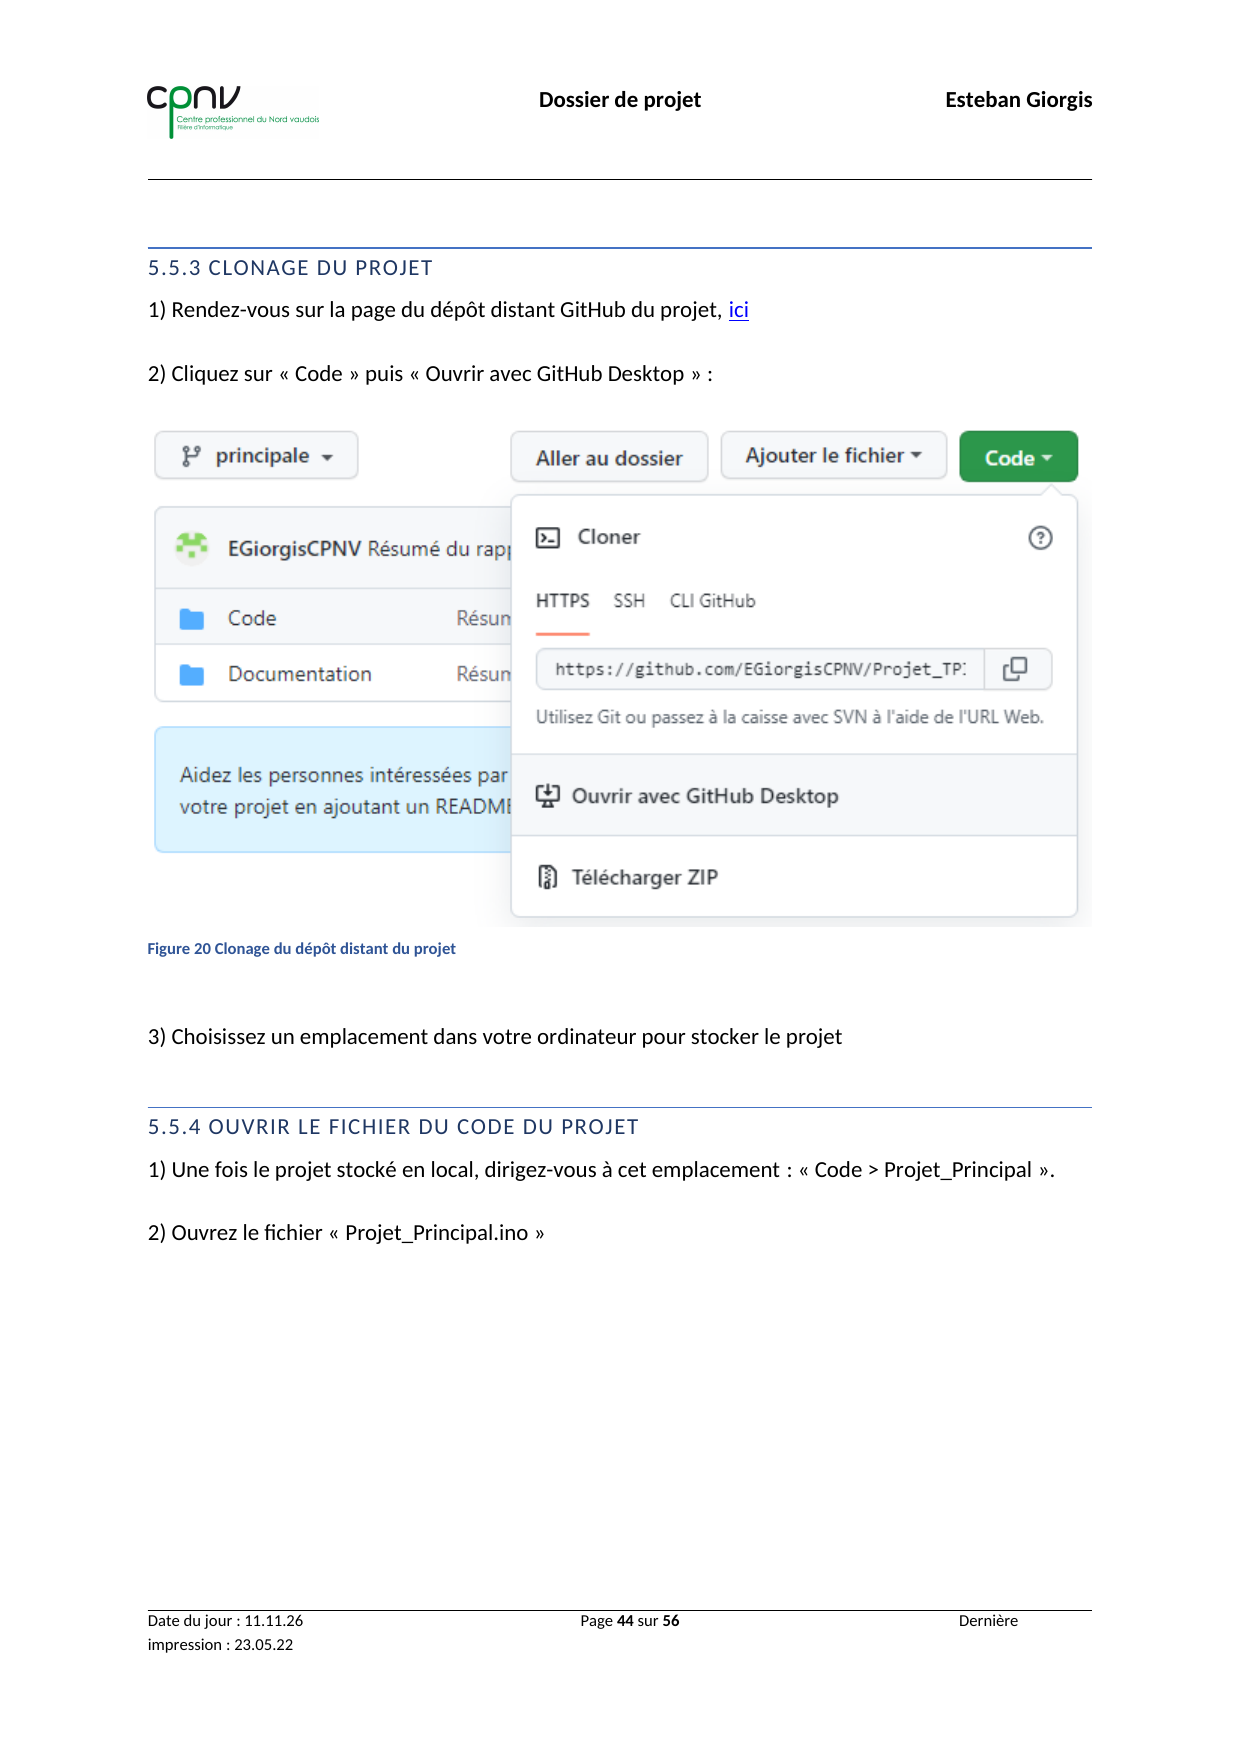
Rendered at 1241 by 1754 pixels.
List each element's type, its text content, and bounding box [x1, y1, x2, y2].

text 3) Choisissez un emplacement dans votre ordinateur pour stocker le projet [148, 983, 1092, 1051]
text 2) Ouvrez le fichier « Projet_Principal.ino » [148, 1218, 1092, 1247]
picture [147, 422, 1092, 927]
text 1) Une fois le projet stocké en local, dirigez-vous à cet emplacement : « Code > Projet_Principal ». [148, 1155, 1092, 1183]
picture [147, 86, 319, 139]
text 2) Cliquez sur « Code » puis « Ouvrir avec GitHub Desktop » : [148, 359, 1092, 387]
subtitle 5.5.4 Ouvrir le fichier du code du projet [148, 1108, 1092, 1141]
text 1) Rendez-vous sur la page du dépôt distant GitHub du projet, ici [148, 296, 1092, 324]
subtitle 5.5.3 Clonage du projet [148, 249, 1092, 281]
